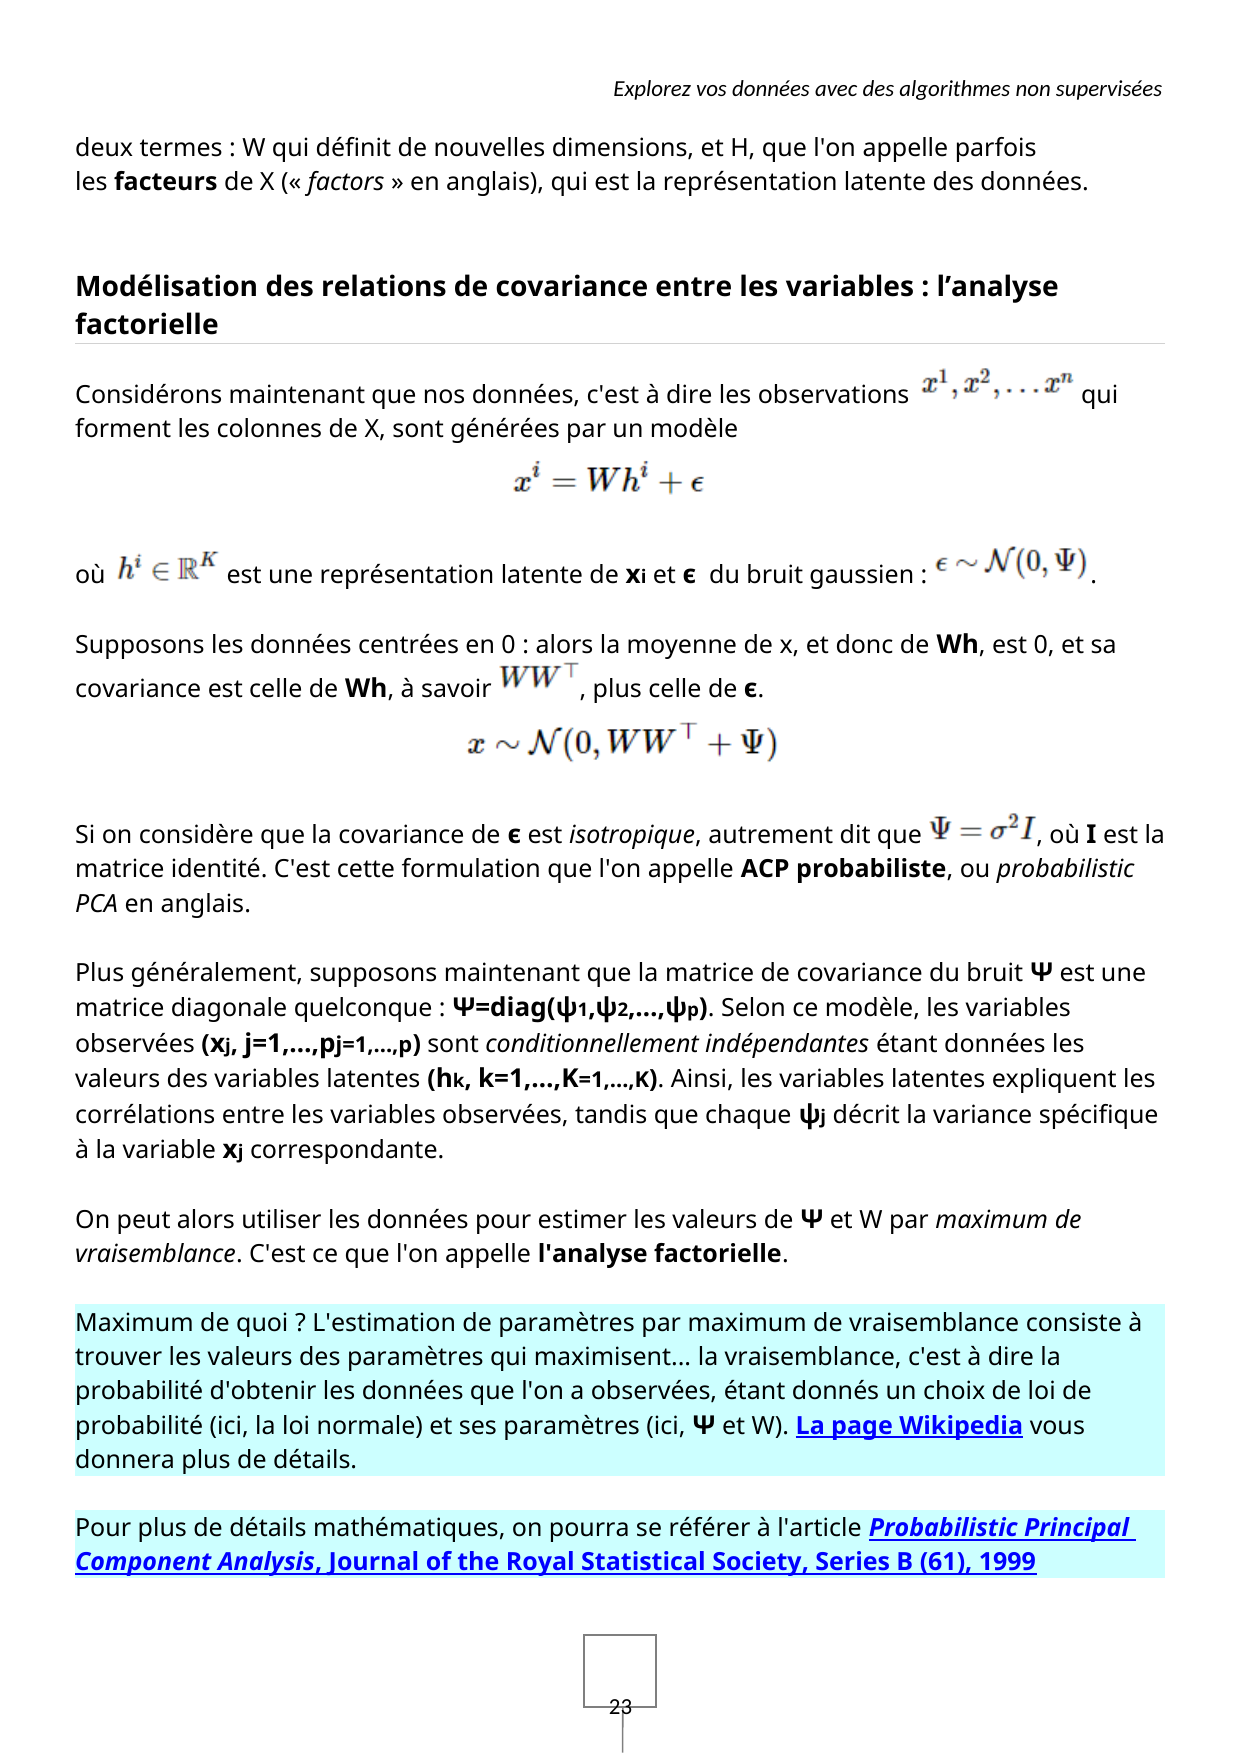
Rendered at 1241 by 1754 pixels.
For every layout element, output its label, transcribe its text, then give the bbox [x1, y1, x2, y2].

text Maximum de quoi ? L'estimation de paramètres par maximum de vraisemblance consiste à trouver les valeurs des paramètres qui maximisent... la vraisemblance, c'est à dire la probabilité d'obtenir les données que l'on a observées, étant donnés un choix de loi de probabilité (ici, la loi normale) et ses paramètres (ici, Ψ et W). La page Wikipedia vous donnera plus de détails. [75, 1304, 1165, 1476]
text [75, 130, 1165, 198]
text Si on considère que la covariance de ϵ est isotropique, autrement dit que , où I est la matrice identité. C'est cette formulation que l'on appelle ACP probabiliste, ou probabilistic PCA en anglais. [75, 801, 1165, 919]
text Considérons maintenant que nos données, c'est à dire les observations qui forment les colonnes de X, sont générées par un modèle [75, 360, 1165, 445]
picture [916, 360, 1075, 404]
picture [933, 540, 1091, 584]
picture [498, 661, 580, 697]
subtitle Modélisation des relations de covariance entre les variables : l’analyse factorielle [75, 266, 1165, 343]
text Supposons les données centrées en 0 : alors la moyenne de x, et donc de Wh, est 0, et sa covariance est celle de Wh, à savoir , plus celle de ϵ. [75, 626, 1165, 705]
text où est une représentation latente de xi et ϵ du bruit gaussien : . [75, 540, 1165, 591]
picture [112, 544, 220, 584]
picture [928, 801, 1037, 844]
picture [456, 704, 785, 768]
picture [503, 445, 737, 506]
text Pour plus de détails mathématiques, on pourra se référer à l'article Probabilistic Principal Component Analysis, Journal of the Royal Statistical Society, Series B (61), 1999 [75, 1510, 1165, 1578]
text On peut alors utiliser les données pour estimer les valeurs de Ψ et W par maximum de vraisemblance. C'est ce que l'on appelle l'analyse factorielle. [75, 1201, 1165, 1270]
text Plus généralement, supposons maintenant que la matrice de covariance du bruit Ψ est une matrice diagonale quelconque : Ψ=diag(ψ1,ψ2,…,ψp). Selon ce modèle, les variables observées (xj, j=1,…,pj=1,…,p) sont conditionnellement indépendantes étant données les valeurs des variables latentes (hk, k=1,…,K=1,…,K). Ainsi, les variables latentes expliquent les corrélations entre les variables observées, tandis que chaque ψj décrit la variance spécifique à la variable xj correspondante. [75, 953, 1165, 1166]
